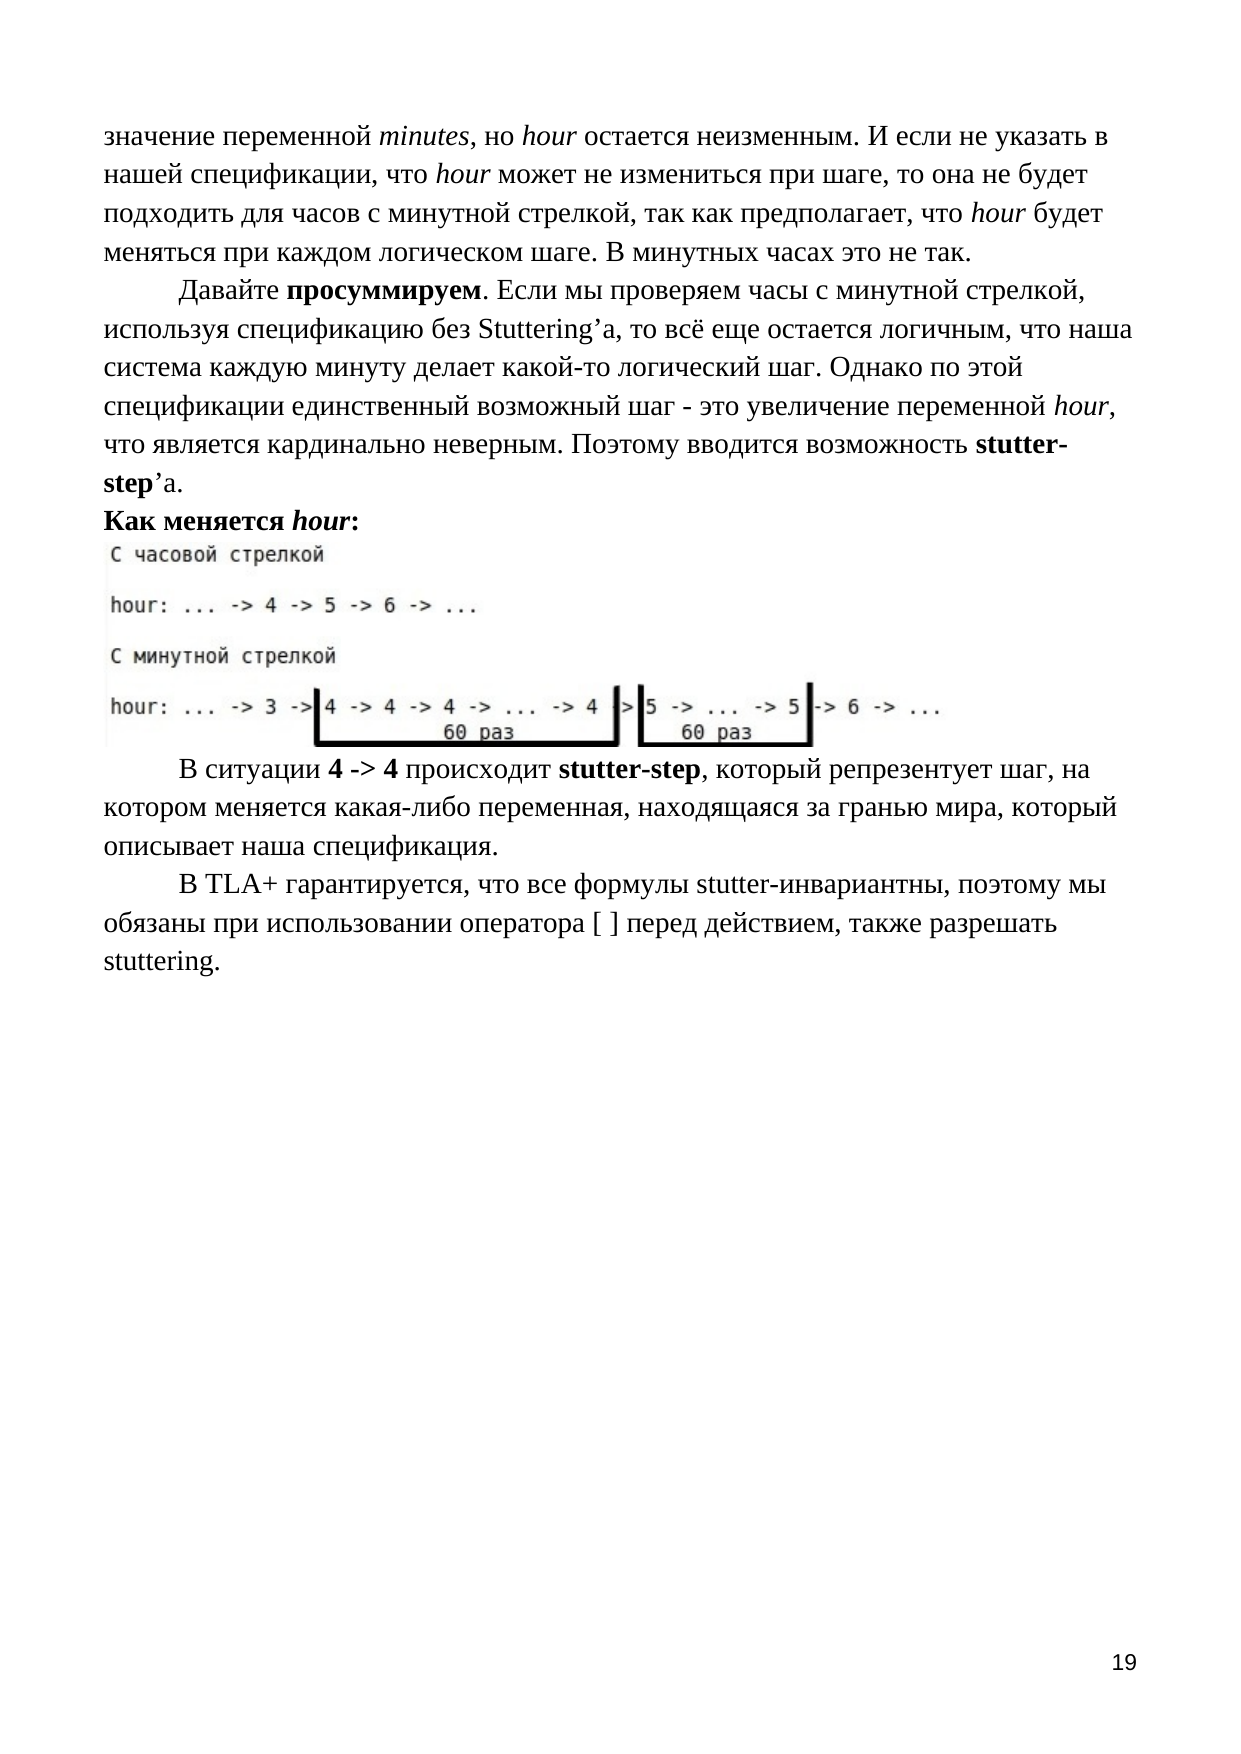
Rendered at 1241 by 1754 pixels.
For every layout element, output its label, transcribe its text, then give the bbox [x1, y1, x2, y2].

picture [103, 542, 992, 747]
text В ситуации 4 -> 4 происходит stutter-step, который репрезентует шаг, на котором меняется какая-либо переменная, находящаяся за гранью мира, который описывает наша спецификация. [103, 751, 1137, 861]
text Давайте просуммируем. Если мы проверяем часы с минутной стрелкой, используя спецификацию без Stuttering’а, то всё еще остается логичным, что наша система каждую минуту делает какой-то логический шаг. Однако по этой спецификации единственный возможный шаг - это увеличение переменной hour, что является кардинально неверным. Поэтому вводится возможность stutter-step’а. [103, 272, 1137, 498]
text В TLA+ гарантируется, что все формулы stutter-инвариантны, поэтому мы обязаны при использовании оператора [ ] перед действием, также разрешать stuttering. [103, 866, 1137, 977]
text Как меняется hour: [103, 503, 1137, 537]
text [103, 118, 1137, 267]
